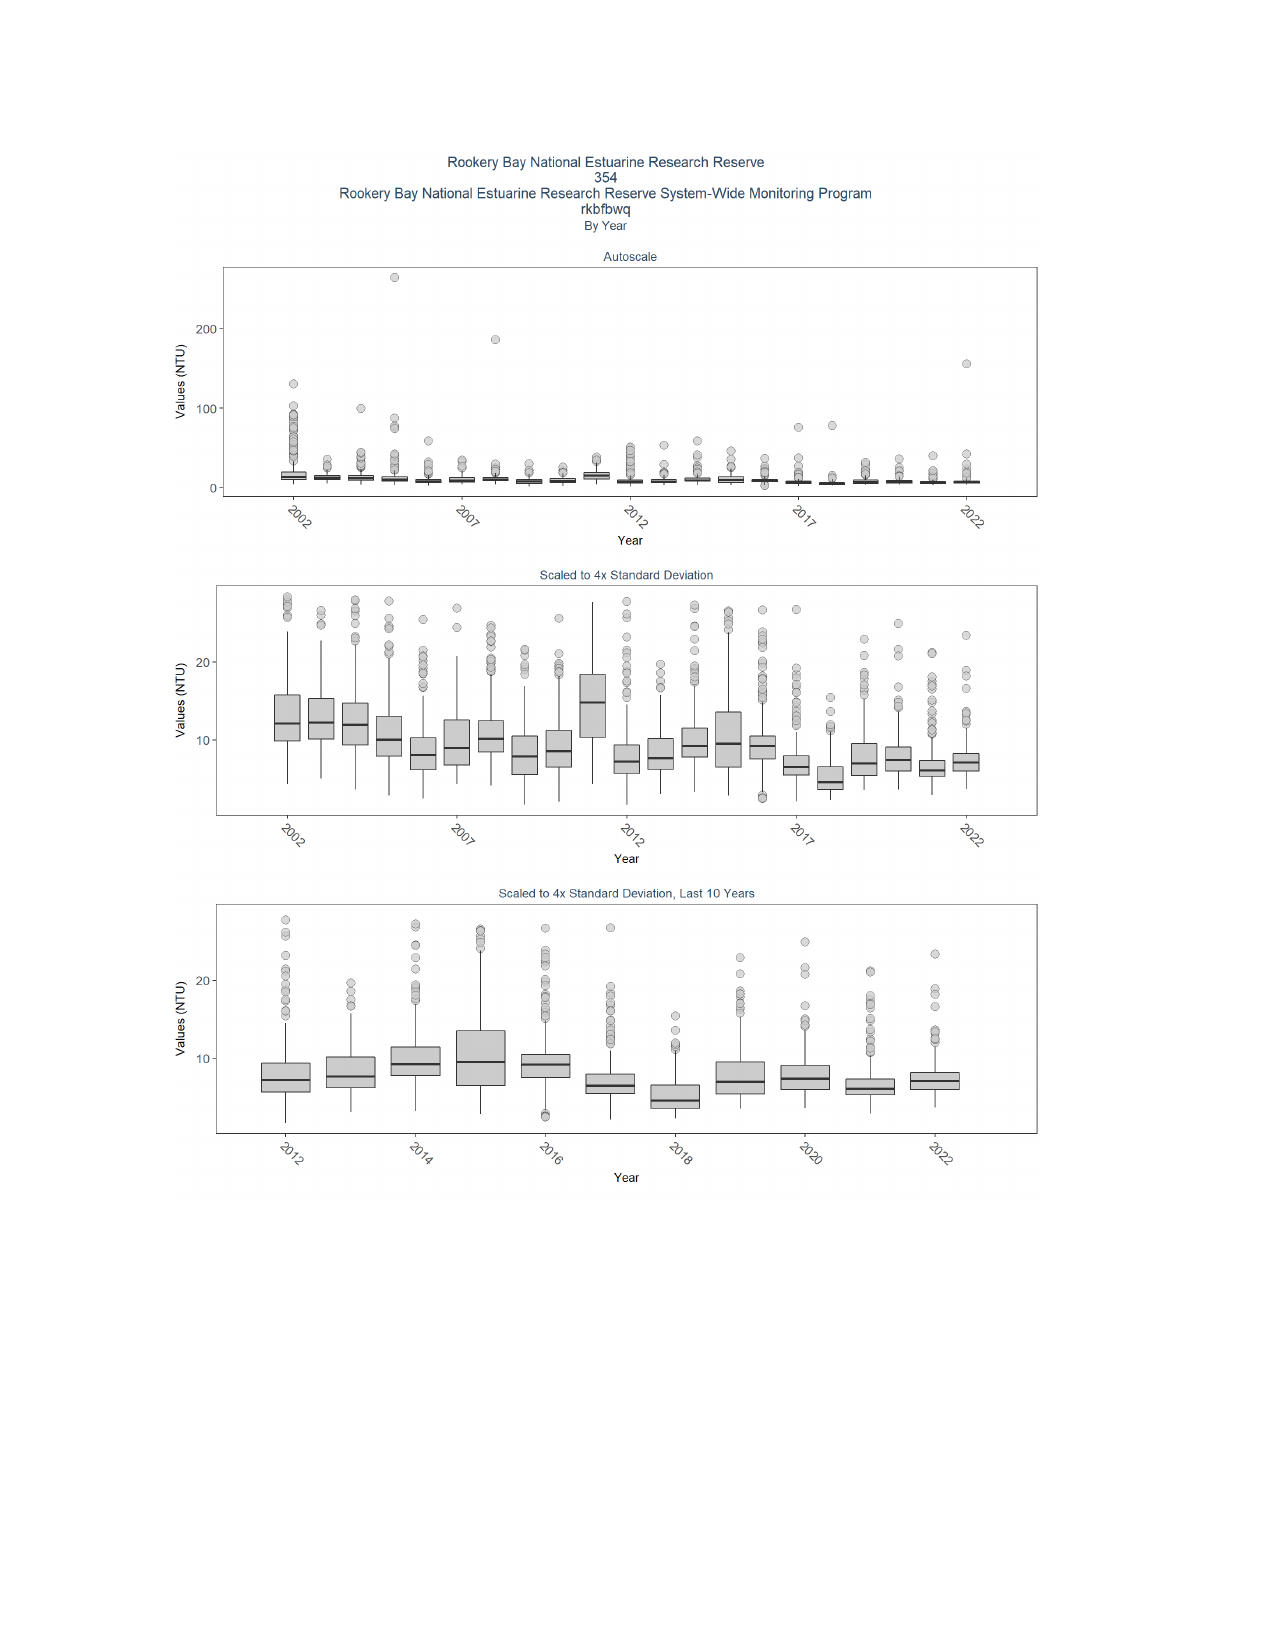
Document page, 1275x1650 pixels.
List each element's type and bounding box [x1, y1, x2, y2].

picture [168, 150, 1044, 1200]
